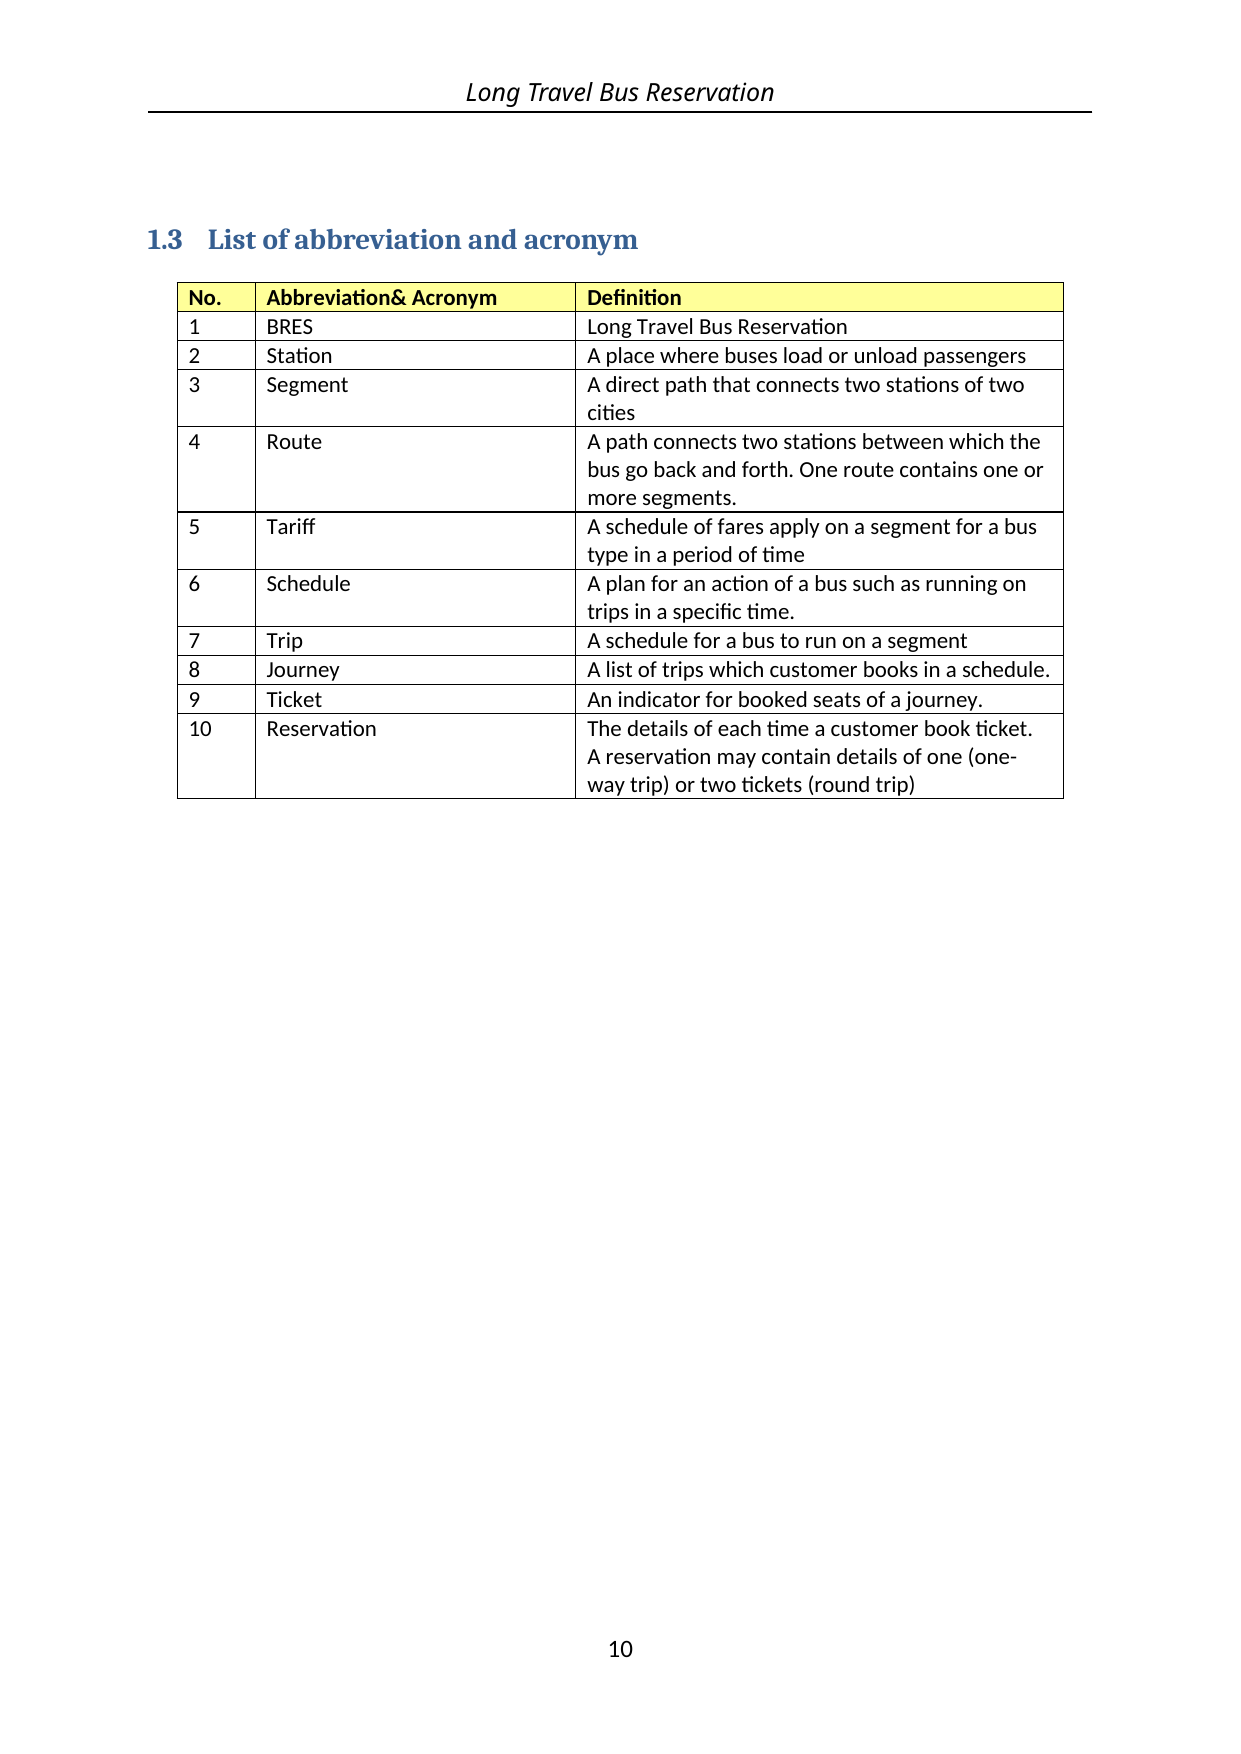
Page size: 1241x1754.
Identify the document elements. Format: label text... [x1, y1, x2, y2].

table_cell Route [256, 427, 575, 511]
table_cell 10 [178, 714, 255, 798]
table_header Definition [576, 283, 1063, 311]
table_cell A list of trips which customer books in a schedule. [576, 656, 1063, 684]
table_cell Schedule [256, 570, 575, 626]
table_cell A schedule of fares apply on a segment for a bus type in a period of time [576, 513, 1063, 568]
table_cell 9 [178, 685, 255, 713]
table_cell A direct path that connects two stations of two cities [576, 370, 1063, 426]
table_cell 8 [178, 656, 255, 684]
table_cell Journey [256, 656, 575, 684]
table_cell Tariff [256, 513, 575, 568]
table_header Abbreviation& Acronym [256, 283, 575, 311]
table_cell 4 [178, 427, 255, 511]
table_cell Reservation [256, 714, 575, 798]
table_cell 1 [178, 312, 255, 340]
table_cell Long Travel Bus Reservation [576, 312, 1063, 340]
table_cell Segment [256, 370, 575, 426]
table_cell BRES [256, 312, 575, 340]
table_cell Ticket [256, 685, 575, 713]
table_cell Trip [256, 627, 575, 654]
table_cell A schedule for a bus to run on a segment [576, 627, 1063, 654]
table_cell 7 [178, 627, 255, 654]
table_cell 2 [178, 341, 255, 369]
table_cell An indicator for booked seats of a journey. [576, 685, 1063, 713]
table_cell A path connects two stations between which the bus go back and forth. One route contains one or more segments. [576, 427, 1063, 511]
table_cell 6 [178, 570, 255, 626]
table_cell A place where buses load or unload passengers [576, 341, 1063, 369]
table_header No. [178, 283, 255, 311]
table_cell The details of each time a customer book ticket. A reservation may contain details of one (one-way trip) or two tickets (round trip) [576, 714, 1063, 798]
subtitle List of abbreviation and acronym [148, 223, 1092, 257]
table_cell 3 [178, 370, 255, 426]
table_cell A plan for an action of a bus such as running on trips in a specific time. [576, 570, 1063, 626]
table_cell Station [256, 341, 575, 369]
table_cell 5 [178, 513, 255, 568]
